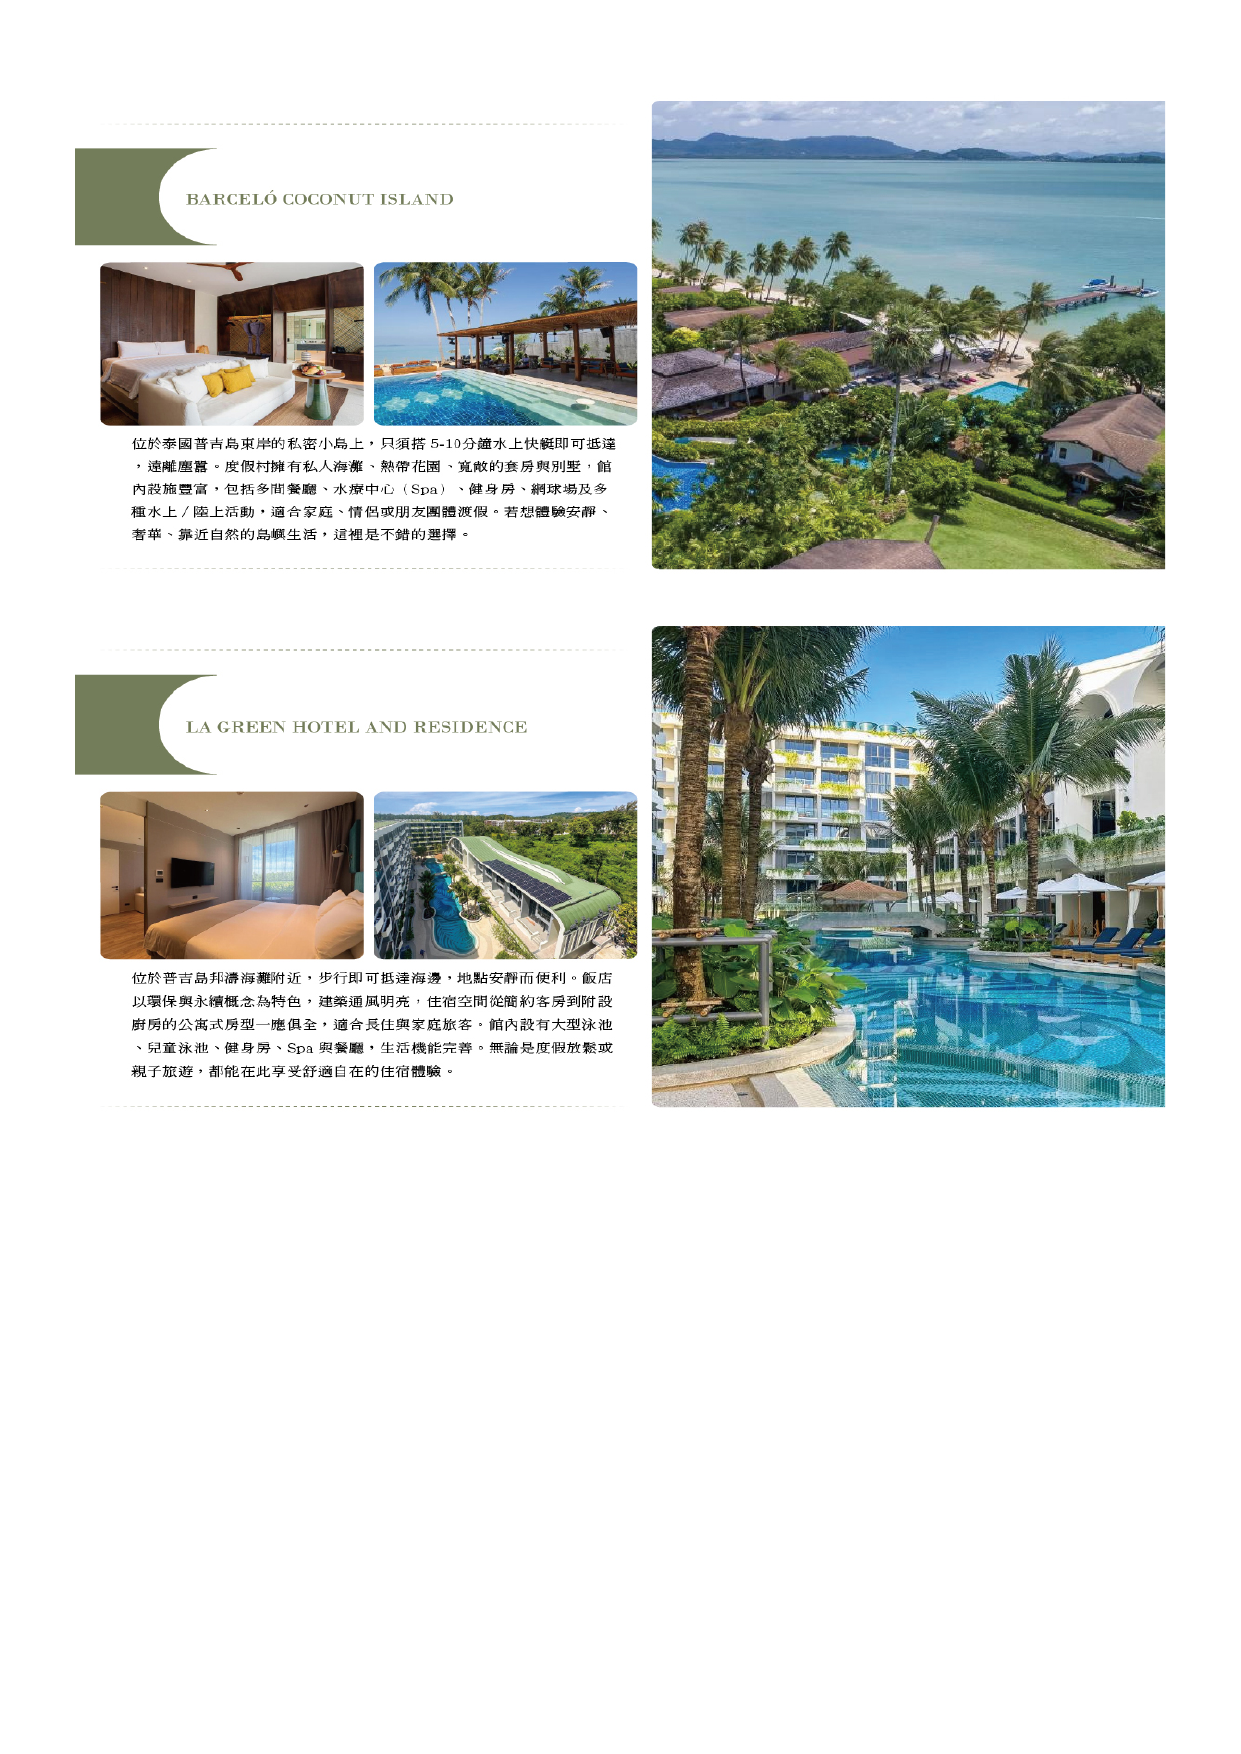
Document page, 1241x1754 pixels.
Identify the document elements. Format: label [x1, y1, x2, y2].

picture [75, 89, 1166, 581]
picture [75, 614, 1166, 1119]
